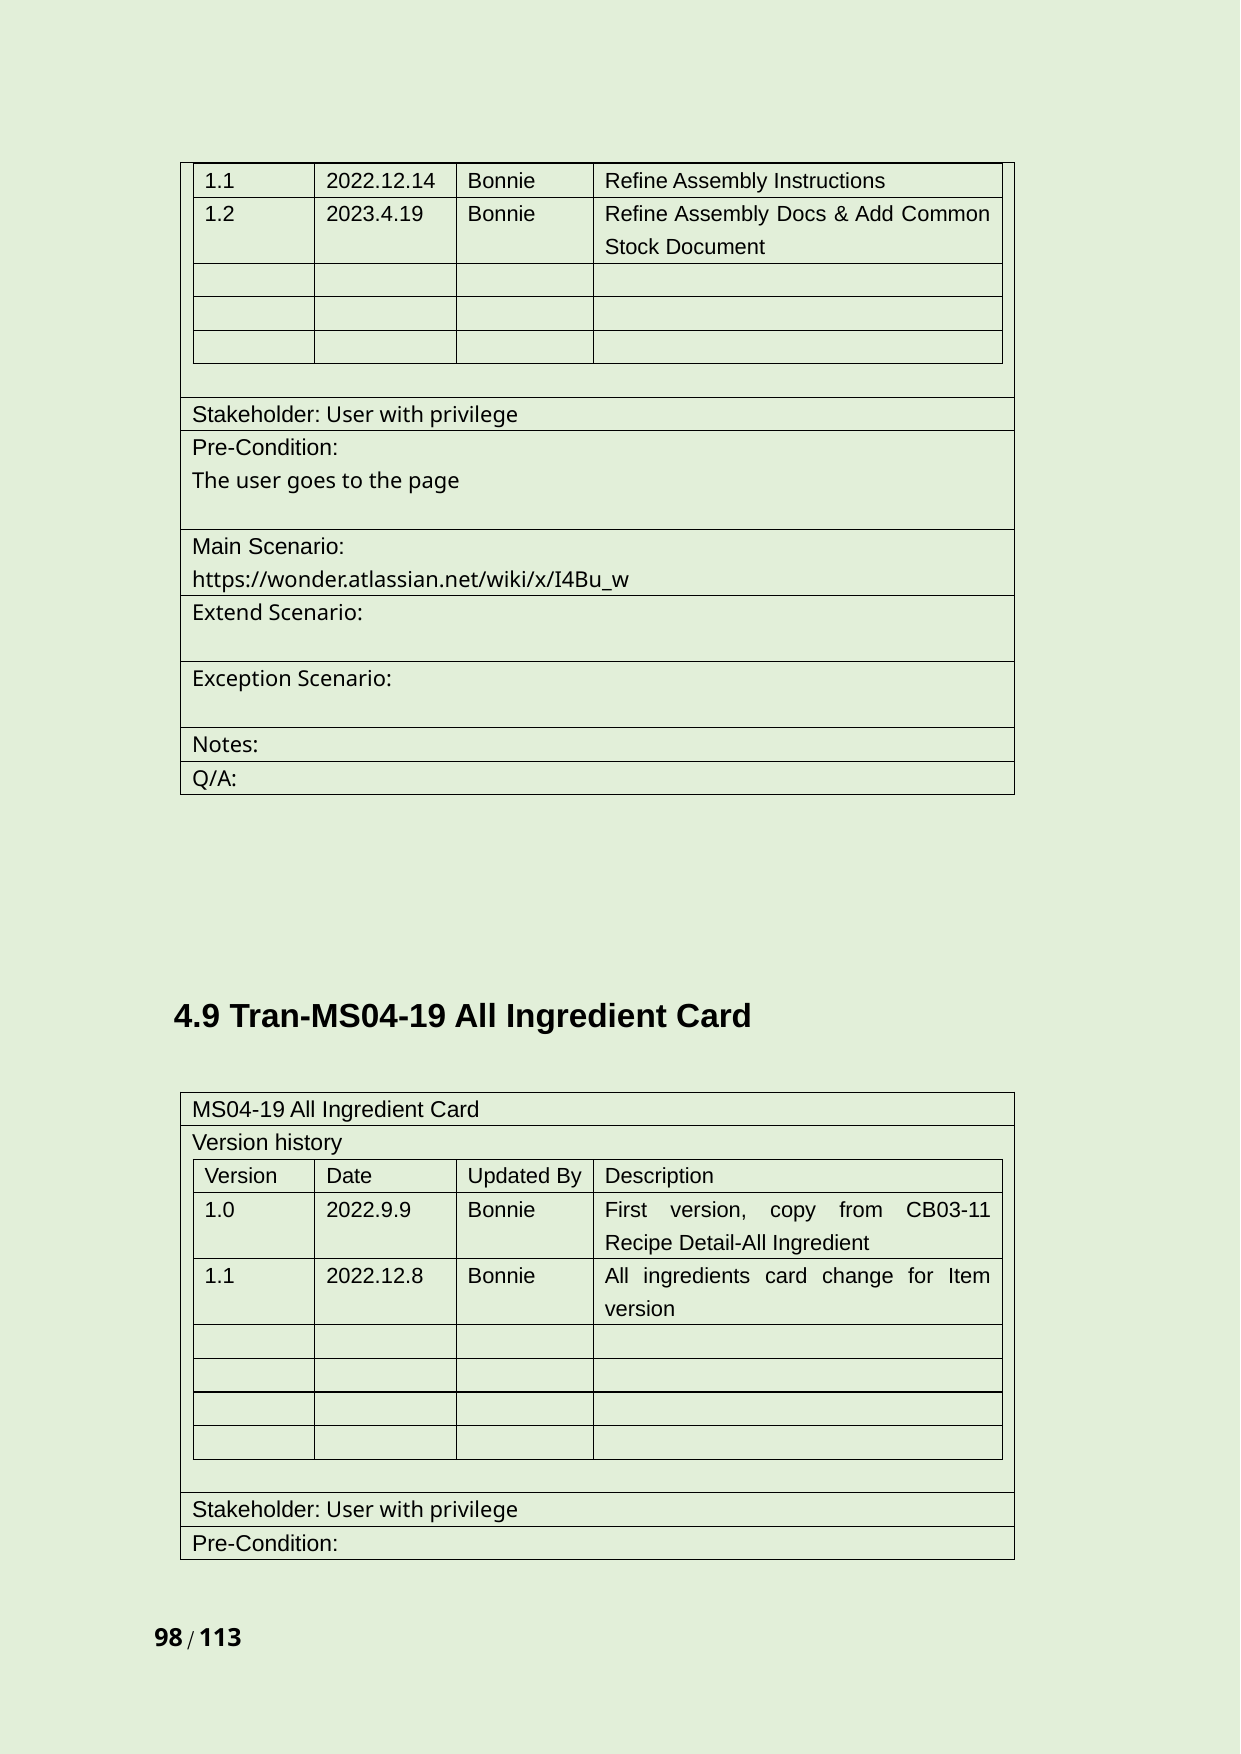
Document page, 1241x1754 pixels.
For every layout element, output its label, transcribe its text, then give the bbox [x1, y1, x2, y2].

table_cell Stakeholder: User with privilege [181, 398, 1014, 430]
table_cell Exception Scenario: [181, 662, 1014, 727]
table_cell Pre-Condition: The user goes to the page [181, 431, 1014, 529]
table_cell Version history [181, 163, 1014, 397]
table_cell Version history [181, 1126, 1014, 1492]
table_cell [181, 1527, 1014, 1559]
table_cell Extend Scenario: [181, 596, 1014, 661]
table_cell Notes: [181, 728, 1014, 761]
table_cell Q/A: [181, 762, 1014, 794]
subtitle Tran-MS04-19 All Ingredient Card [174, 983, 1090, 1048]
table_header MS04-19 All Ingredient Card [181, 1093, 1014, 1125]
table_cell Stakeholder: User with privilege [181, 1493, 1014, 1526]
table_cell Main Scenario: https://wonder.atlassian.net/wiki/x/I4Bu_w [181, 530, 1014, 595]
